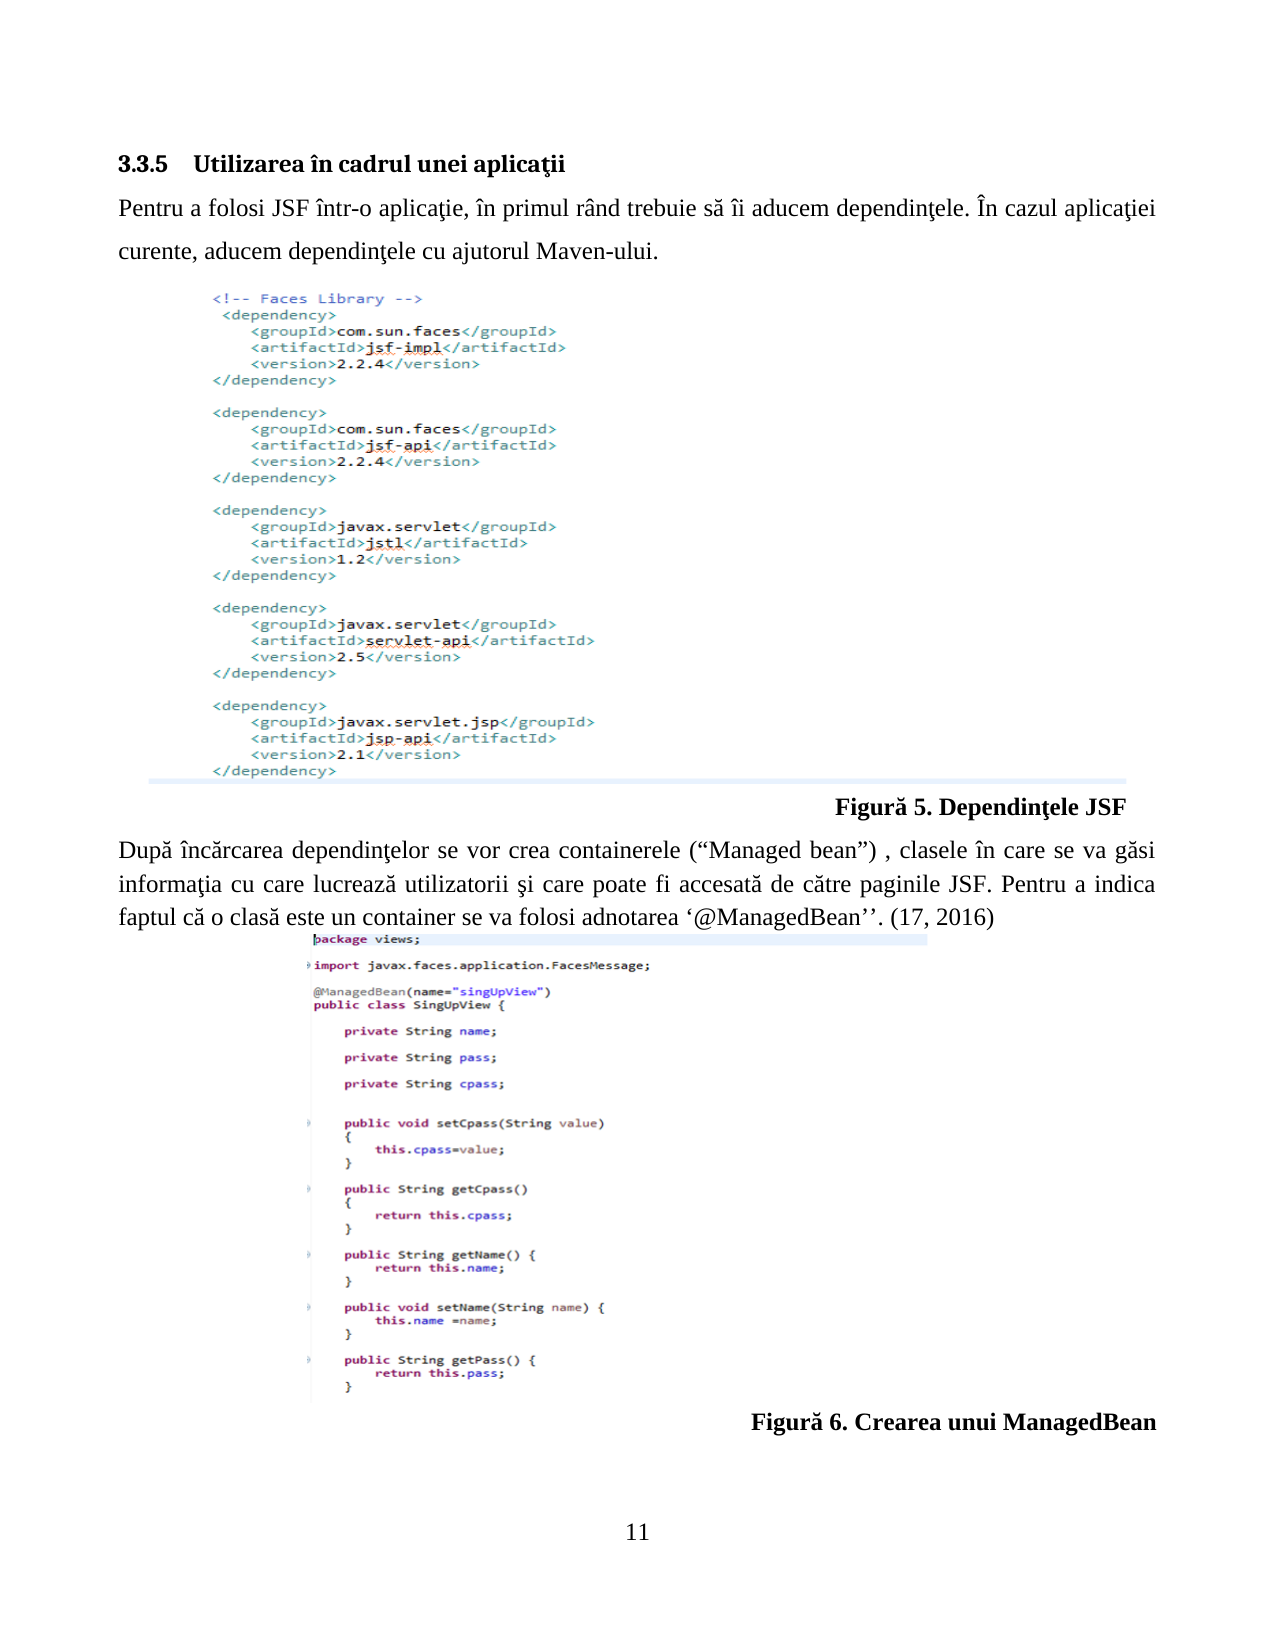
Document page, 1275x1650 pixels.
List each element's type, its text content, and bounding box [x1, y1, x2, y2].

subtitle Utilizarea în cadrul unei aplicaţii [118, 150, 1157, 179]
text Figură 6. Crearea unui ManagedBean [118, 1407, 1157, 1436]
picture [307, 934, 968, 1403]
text Pentru a folosi JSF într-o aplicaţie, în primul rând trebuie să îi aducem dependinţele. În cazul aplicaţiei curente, aducem dependinţele cu ajutorul Maven-ului. [118, 193, 1157, 265]
text După încărcarea dependinţelor se vor crea containerele (“Managed bean”) , clasele în care se va găsi informaţia cu care lucrează utilizatorii şi care poate fi accesată de către paginile JSF. Pentru a indica faptul că o clasă este un container se va folosi adnotarea ‘@ManagedBean’’. [118, 279, 1157, 930]
